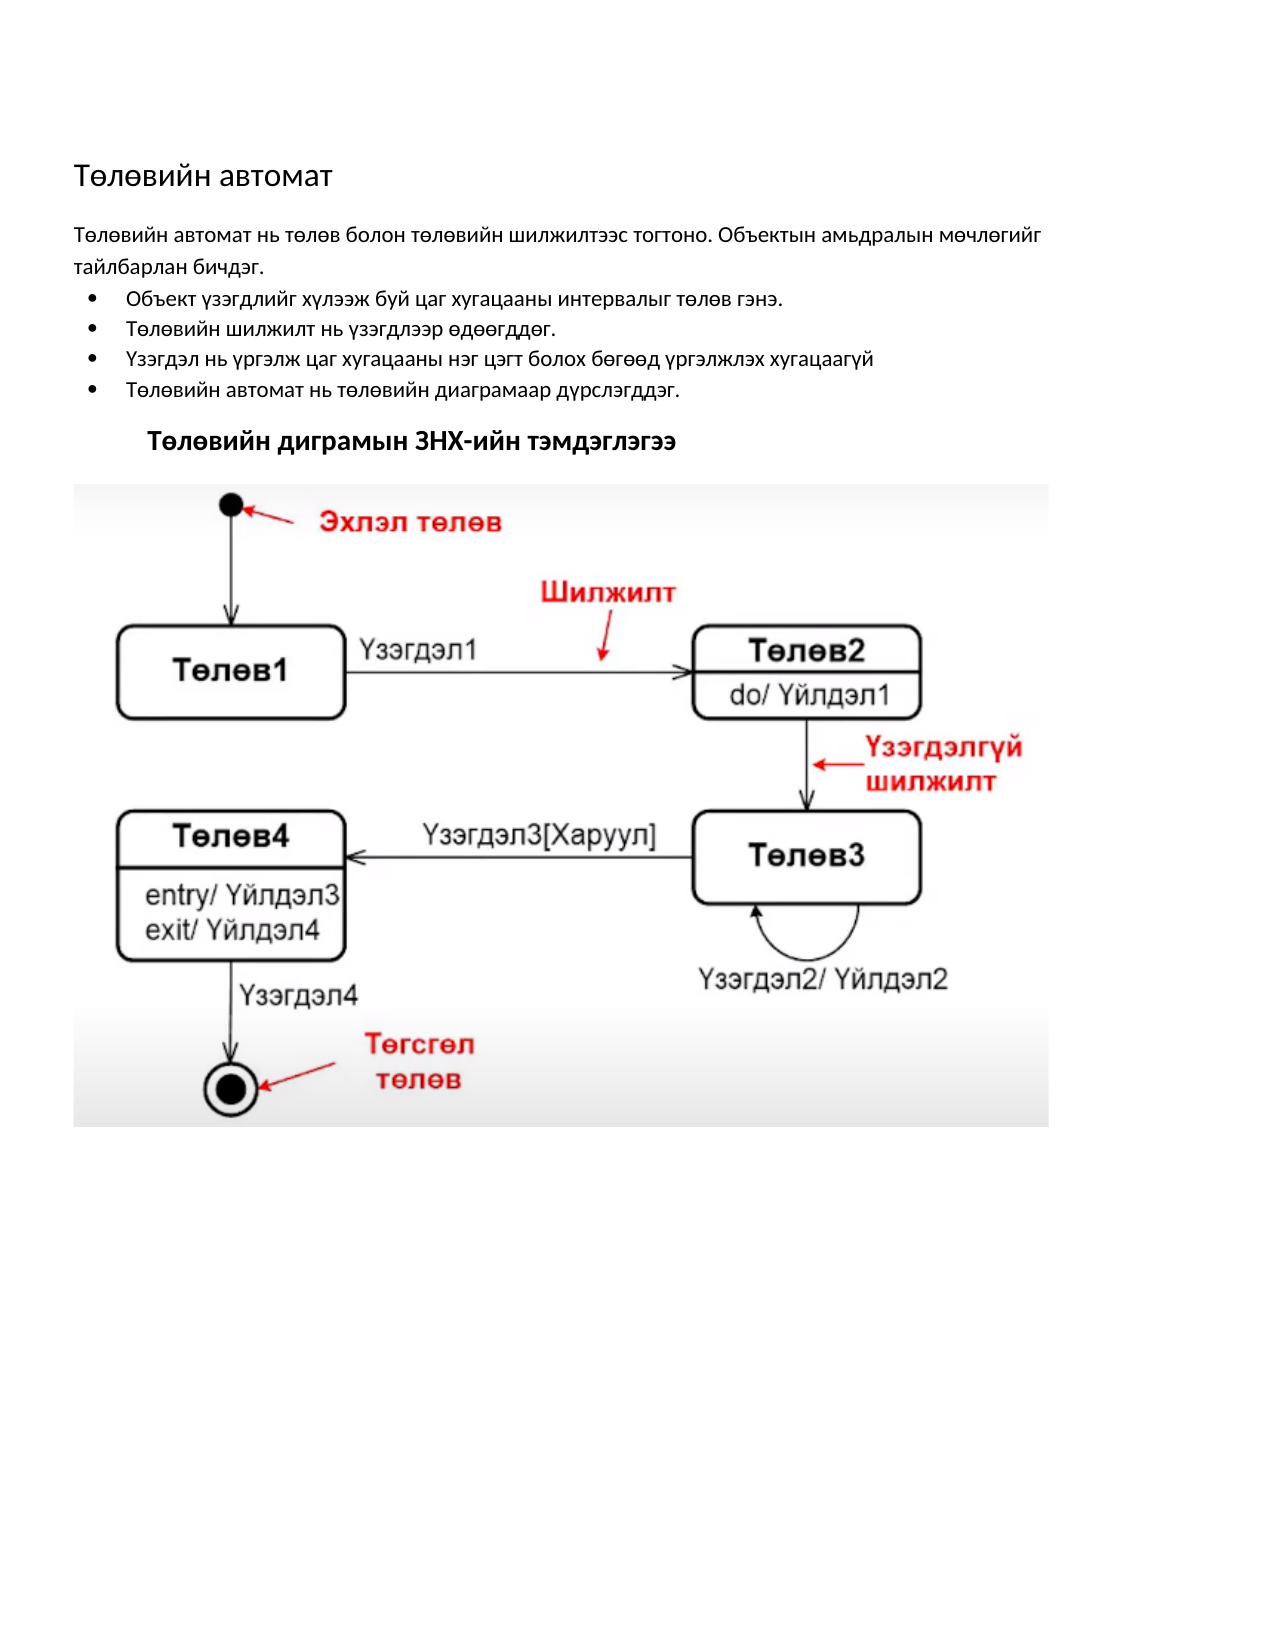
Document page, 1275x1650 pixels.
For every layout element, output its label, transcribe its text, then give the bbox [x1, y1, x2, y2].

list Төлөвийн автомат нь төлөвийн диаграмаар дүрслэгддэг. [88, 375, 1126, 403]
subtitle Төлөвийн диграмын ЗНХ-ийн тэмдэглэгээ [147, 422, 1128, 457]
list Объект үзэгдлийг хүлээж буй цаг хугацааны интервалыг төлөв гэнэ. [88, 284, 1126, 312]
list Үзэгдэл нь үргэлж цаг хугацааны нэг цэгт болох бөгөөд үргэлжлэх хугацаагүй [88, 344, 1126, 372]
text Төлөвийн автомат нь төлөв болон төлөвийн шилжилтээс тогтоно. Объектын амьдралын мөчлөгийг тайлбарлан бичдэг. [73, 220, 1126, 280]
picture [73, 484, 1049, 1127]
subtitle Төлөвийн автомат [73, 155, 1126, 195]
list Төлөвийн шилжилт нь үзэгдлээр өдөөгддөг. [88, 314, 1126, 342]
